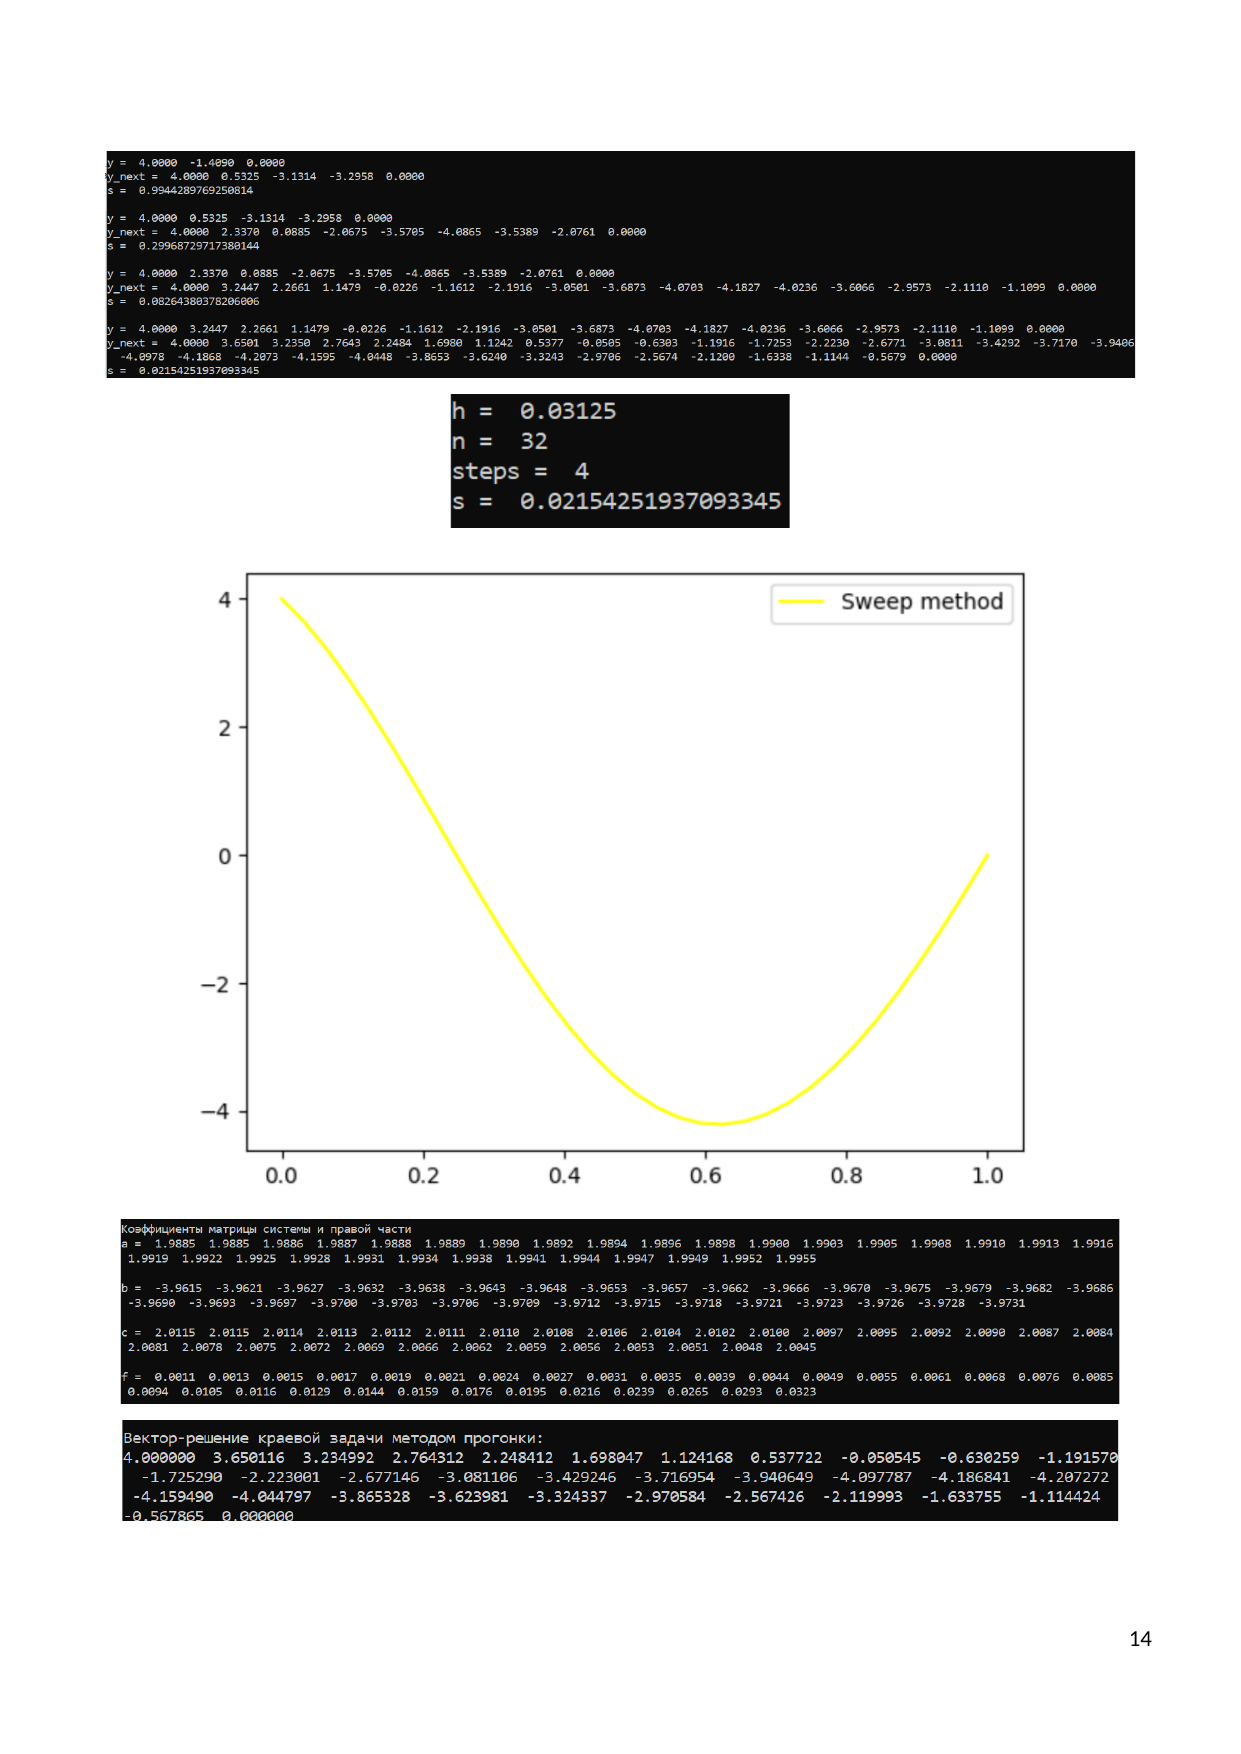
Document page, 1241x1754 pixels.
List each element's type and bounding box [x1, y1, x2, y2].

picture [450, 394, 790, 528]
picture [120, 1219, 1120, 1404]
picture [105, 151, 1135, 378]
picture [192, 544, 1049, 1203]
picture [122, 1420, 1119, 1521]
